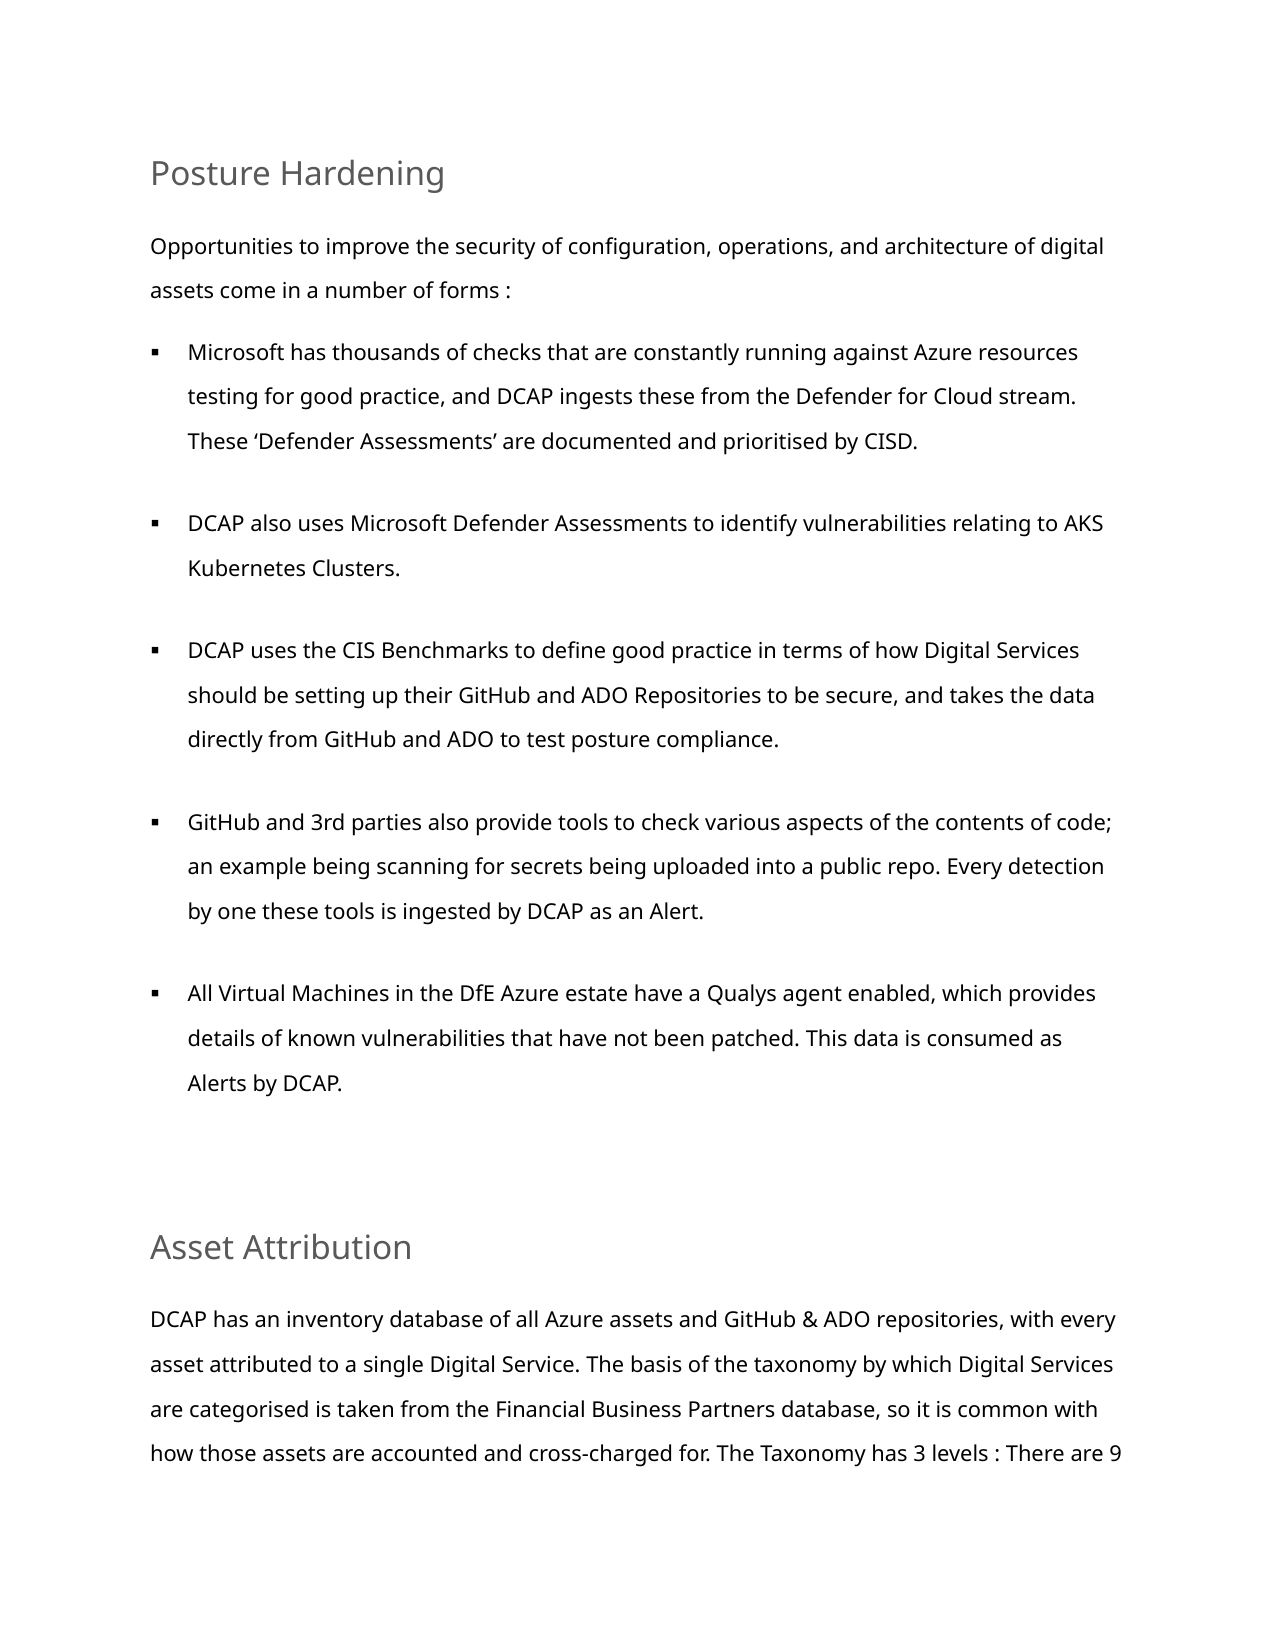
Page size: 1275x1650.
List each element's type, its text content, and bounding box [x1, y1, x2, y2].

subtitle Posture Hardening [150, 150, 1125, 195]
list DCAP uses the CIS Benchmarks to define good practice in terms of how Digital Services should be setting up their GitHub and ADO Repositories to be secure, and takes the data directly from GitHub and ADO to test posture compliance. [150, 635, 1125, 754]
list GitHub and 3rd parties also provide tools to check various aspects of the contents of code; an example being scanning for secrets being uploaded into a public repo. Every detection by one these tools is ingested by DCAP as an Alert. [150, 807, 1125, 926]
list All Virtual Machines in the DfE Azure estate have a Qualys agent enabled, which provides details of known vulnerabilities that have not been patched. This data is consumed as Alerts by DCAP. [150, 978, 1125, 1097]
text Opportunities to improve the security of configuration, operations, and architecture of digital assets come in a number of forms : [150, 231, 1125, 305]
list DCAP also uses Microsoft Defender Assessments to identify vulnerabilities relating to AKS Kubernetes Clusters. [150, 508, 1125, 583]
list Microsoft has thousands of checks that are constantly running against Azure resources testing for good practice, and DCAP ingests these from the Defender for Cloud stream. These ‘Defender Assessments’ are documented and prioritised by CISD. [150, 337, 1125, 456]
subtitle Asset Attribution [150, 1224, 1125, 1269]
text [150, 1304, 1125, 1468]
